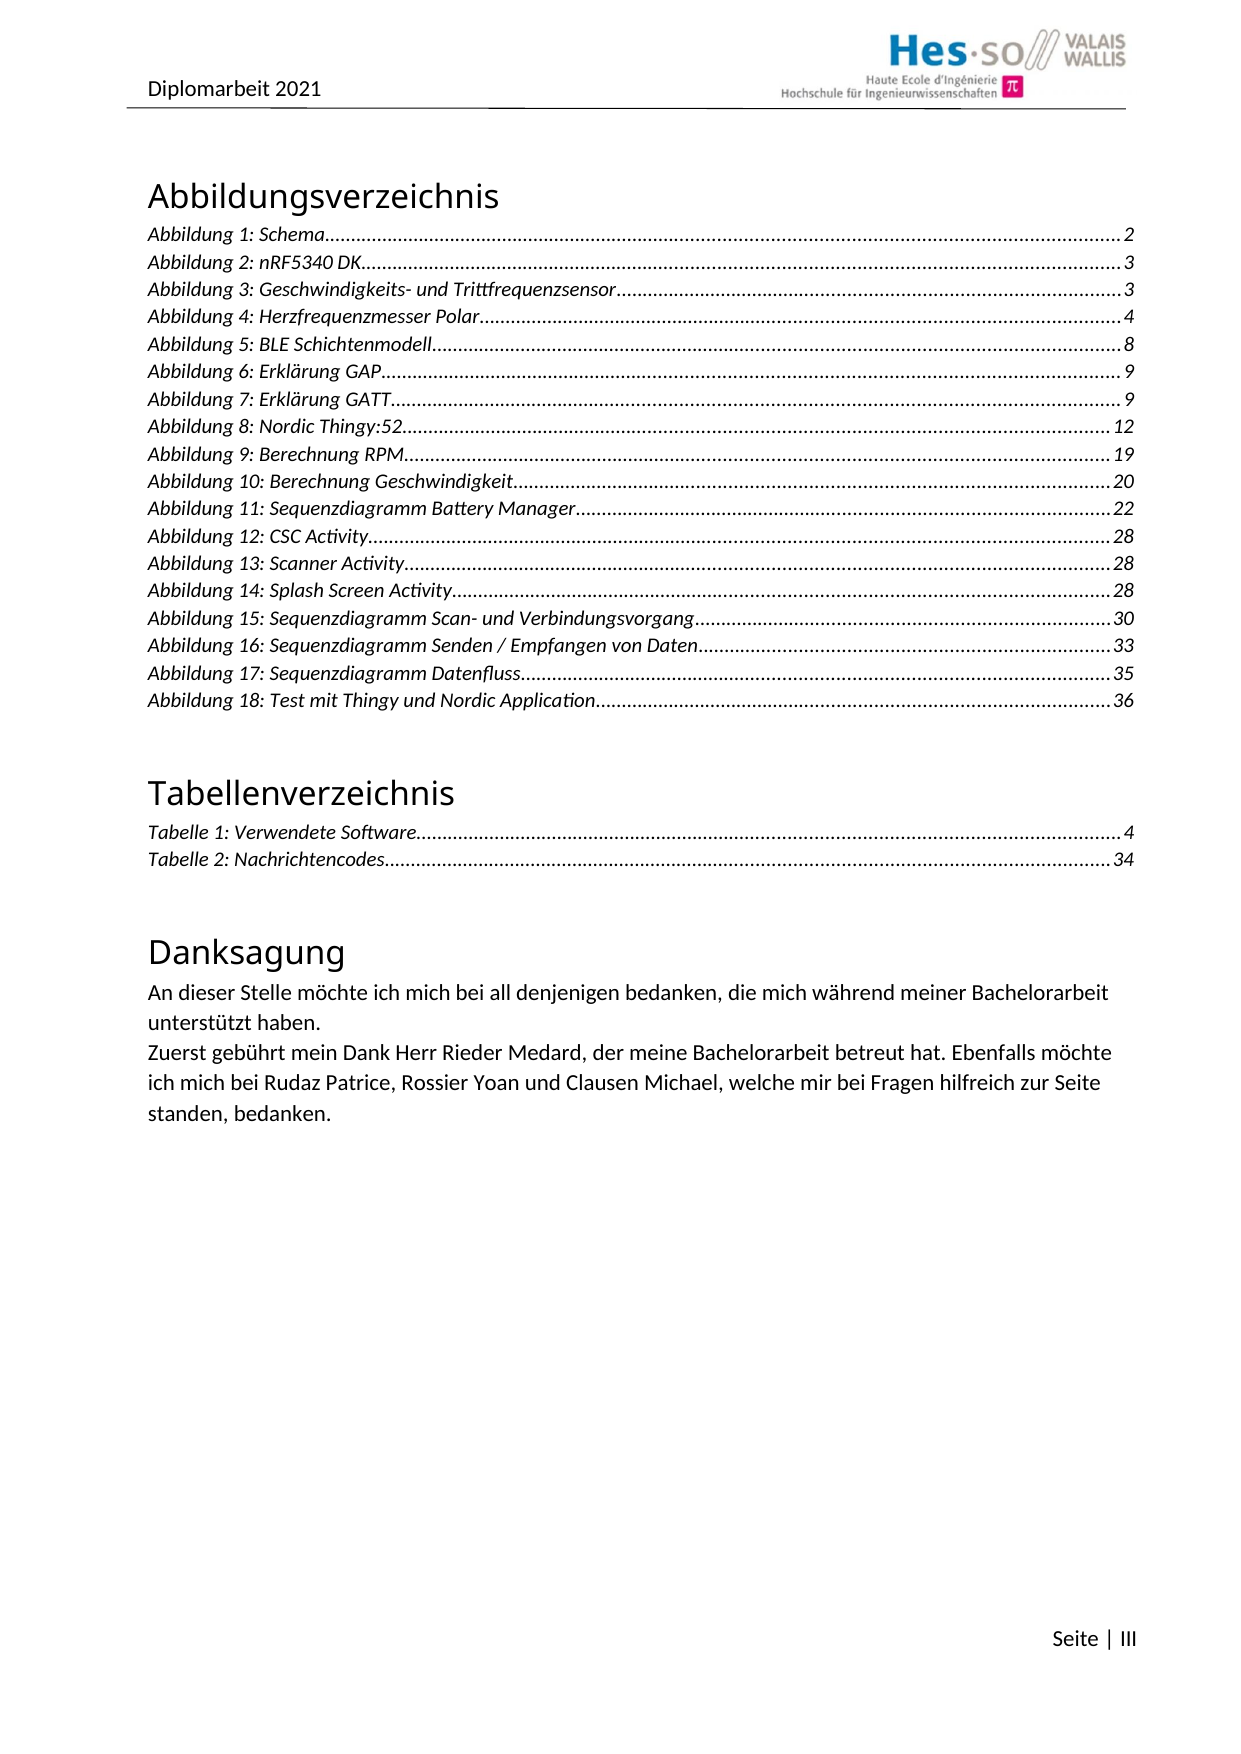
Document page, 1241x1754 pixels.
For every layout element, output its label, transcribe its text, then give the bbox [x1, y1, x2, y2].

text Abbildung 13: Scanner Activity 28 [148, 550, 1137, 576]
text Tabelle 2: Nachrichtencodes 34 [148, 846, 1137, 872]
text Abbildung 7: Erklärung GATT 9 [148, 386, 1137, 411]
text Abbildung 16: Sequenzdiagramm Senden / Empfangen von Daten 33 [148, 632, 1137, 658]
text Abbildung 3: Geschwindigkeits- und Trittfrequenzsensor 3 [148, 276, 1137, 302]
text An dieser Stelle möchte ich mich bei all denjenigen bedanken, die mich während meiner Bachelorarbeit unterstützt haben. Zuerst gebührt mein Dank Herr Rieder Medard, der meine Bachelorarbeit betreut hat. Ebenfalls möchte ich mich bei Rudaz Patrice, Rossier Yoan und Clausen Michael, welche mir bei Fragen hilfreich zur Seite standen, bedanken. [148, 978, 1137, 1127]
text Tabelle 1: Verwendete Software 4 [148, 819, 1137, 844]
text Abbildung 5: BLE Schichtenmodell 8 [148, 331, 1137, 357]
text Abbildung 17: Sequenzdiagramm Datenfluss 35 [148, 660, 1137, 685]
subtitle Abbildungsverzeichnis [148, 173, 1137, 218]
text Abbildung 2: nRF5340 DK 3 [148, 249, 1137, 274]
text Abbildung 14: Splash Screen Activity 28 [148, 578, 1137, 603]
picture [771, 12, 1137, 119]
text Abbildung 10: Berechnung Geschwindigkeit 20 [148, 468, 1137, 493]
text Abbildung 6: Erklärung GAP 9 [148, 358, 1137, 384]
text Abbildung 8: Nordic Thingy:52 12 [148, 413, 1137, 439]
subtitle Danksagung [148, 929, 1137, 974]
text Abbildung 11: Sequenzdiagramm Battery Manager 22 [148, 496, 1137, 521]
text Abbildung 9: Berechnung RPM 19 [148, 441, 1137, 466]
text Abbildung 15: Sequenzdiagramm Scan- und Verbindungsvorgang 30 [148, 605, 1137, 631]
text Abbildung 12: CSC Activity 28 [148, 523, 1137, 548]
subtitle Tabellenverzeichnis [148, 770, 1137, 815]
text Abbildung 1: Schema 2 [148, 222, 1137, 247]
text Abbildung 4: Herzfrequenzmesser Polar 4 [148, 304, 1137, 329]
text Abbildung 18: Test mit Thingy und Nordic Application 36 [148, 687, 1137, 713]
